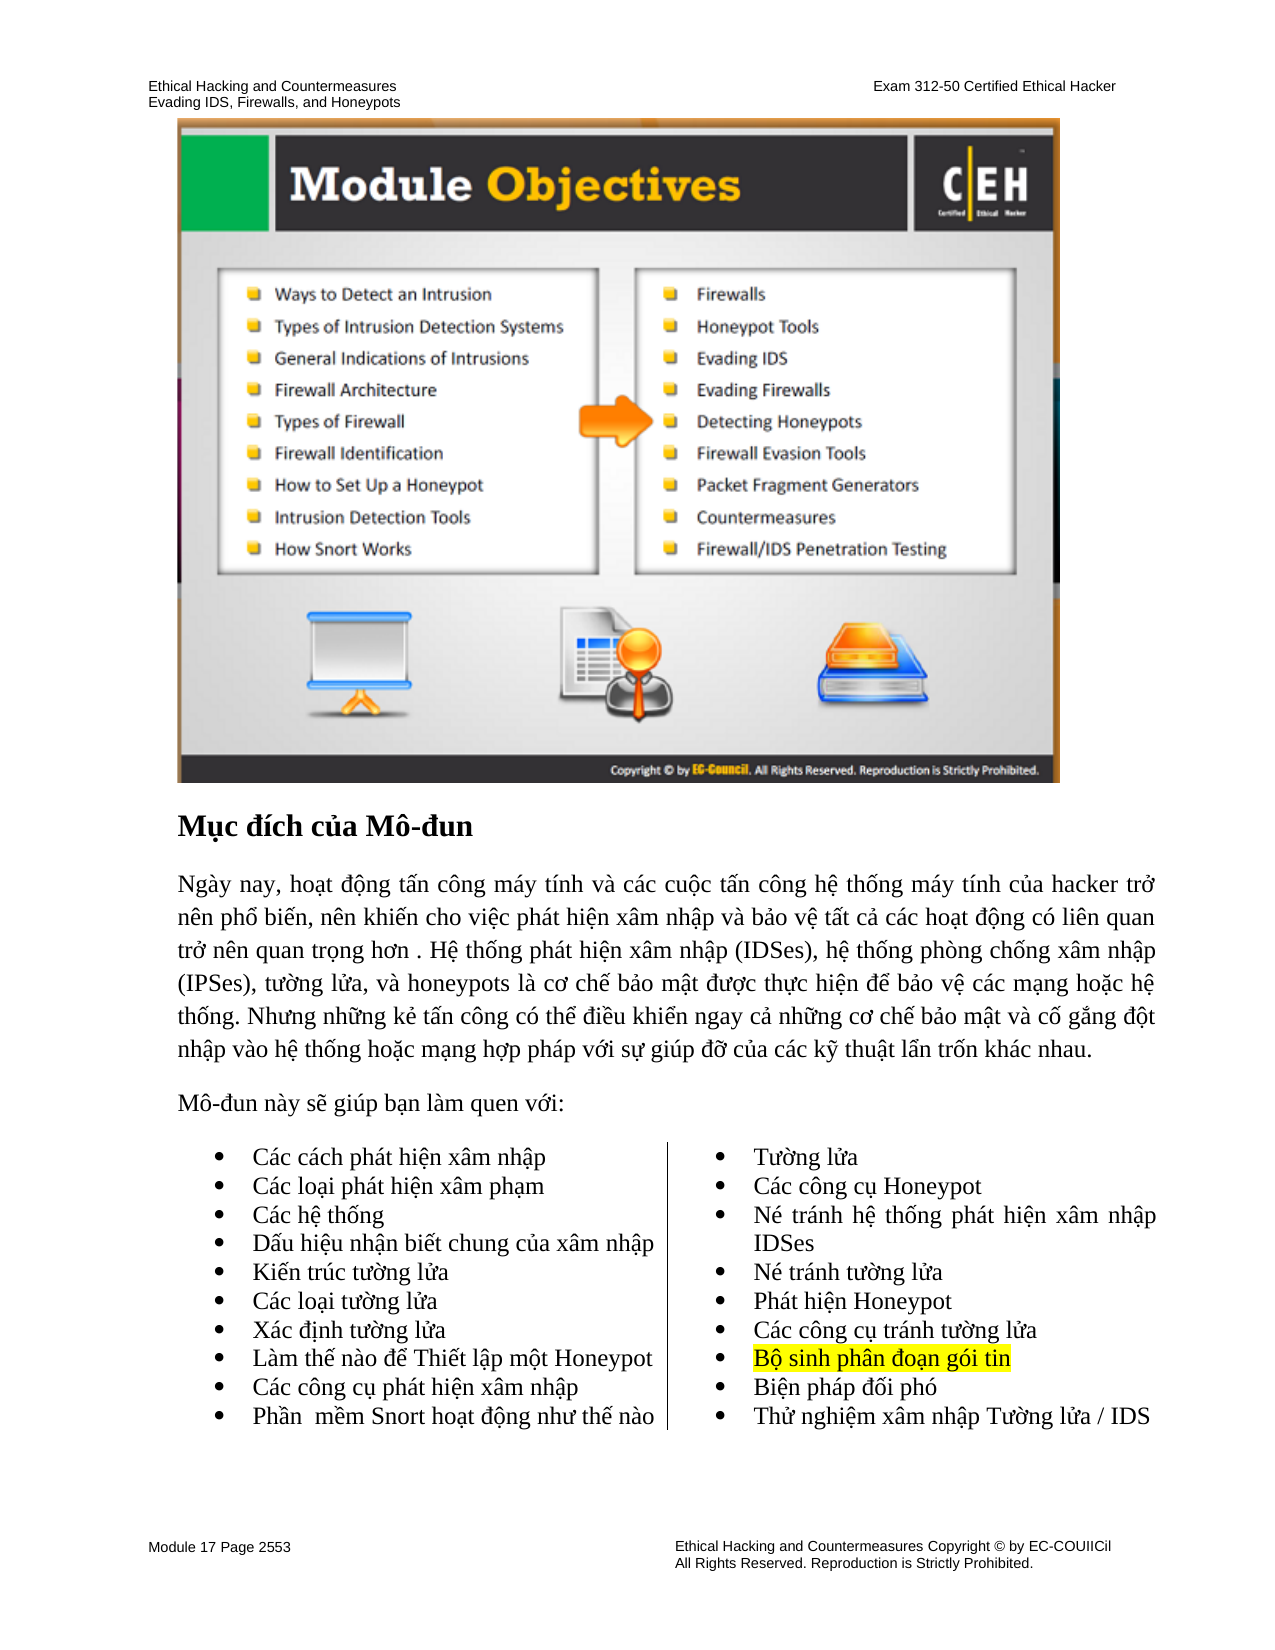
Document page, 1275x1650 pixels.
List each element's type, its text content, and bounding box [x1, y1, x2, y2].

text Mô-đun này sẽ giúp bạn làm quen với: [177, 1088, 1157, 1117]
text Mục đích của Mô-đun [177, 807, 1157, 843]
picture [177, 118, 1060, 783]
text Ngày nay, hoạt động tấn công máy tính và các cuộc tấn công hệ thống máy tính của hacker trở nên phổ biến, nên khiến cho việc phát hiện xâm nhập và bảo vệ tất cả các hoạt động có liên quan trở nên quan trọng hơn . Hệ thống phát hiện xâm nhập (IDSes), hệ thống phòng chống xâm nhập (IPSes), tường lửa, và honeypots là cơ chế bảo mật được thực hiện để bảo vệ các mạng hoặc hệ thống. Nhưng những kẻ tấn công có thể điều khiển ngay cả những cơ chế bảo mật và cố gắng đột nhập vào hệ thống hoặc mạng hợp pháp với sự giúp đỡ của các kỹ thuật lẩn trốn khác nhau. [177, 869, 1157, 1063]
table_header Tường lửa Các công cụ Honeypot Né tránh hệ thống phát hiện xâm nhập IDSes Né tránh tường lửa Phát hiện Honeypot Các công cụ tránh tường lửa Bộ sinh phân đoạn gói tin Biện pháp đối phó Thử nghiệm xâm nhập Tường lửa / IDS [668, 1142, 1168, 1430]
table_header Các cách phát hiện xâm nhập Các loại phát hiện xâm phạm Các hệ thống Dấu hiệu nhận biết chung của xâm nhập Kiến trúc tường lửa Các loại tường lửa Xác định tường lửa Làm thế nào để Thiết lập một Honeypot Các công cụ phát hiện xâm nhập Phần mềm Snort hoạt động như thế nào [166, 1142, 667, 1430]
